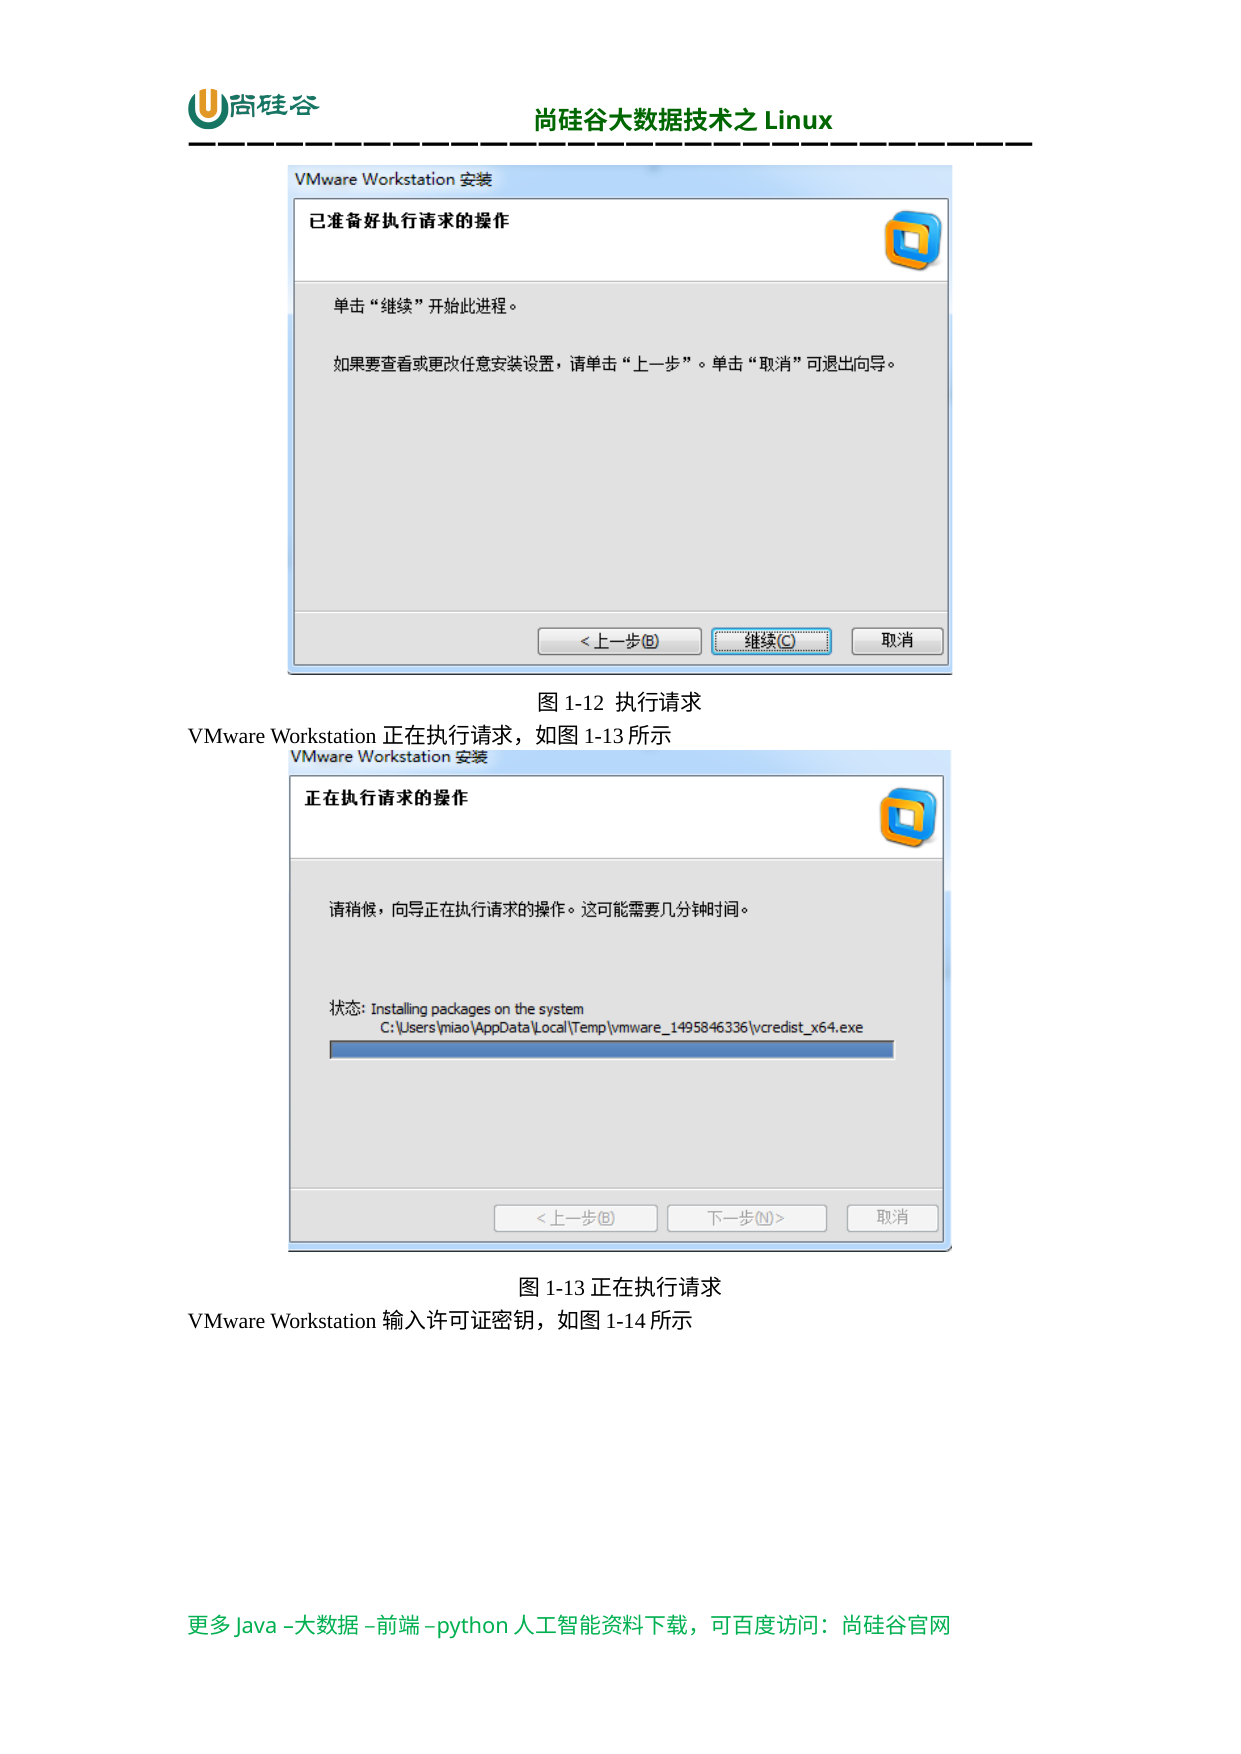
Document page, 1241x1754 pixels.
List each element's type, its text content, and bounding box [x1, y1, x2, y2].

text 图1-13 正在执行请求 [187, 1270, 1053, 1302]
text VMware Workstation 正在执行请求，如图1-13所示 [187, 717, 1053, 750]
text 图1-12 执行请求 [187, 685, 1053, 717]
text VMware Workstation 输入许可证密钥，如图1-14所示 [187, 1302, 1053, 1335]
picture [287, 165, 953, 675]
picture [288, 750, 952, 1252]
picture [187, 88, 321, 130]
